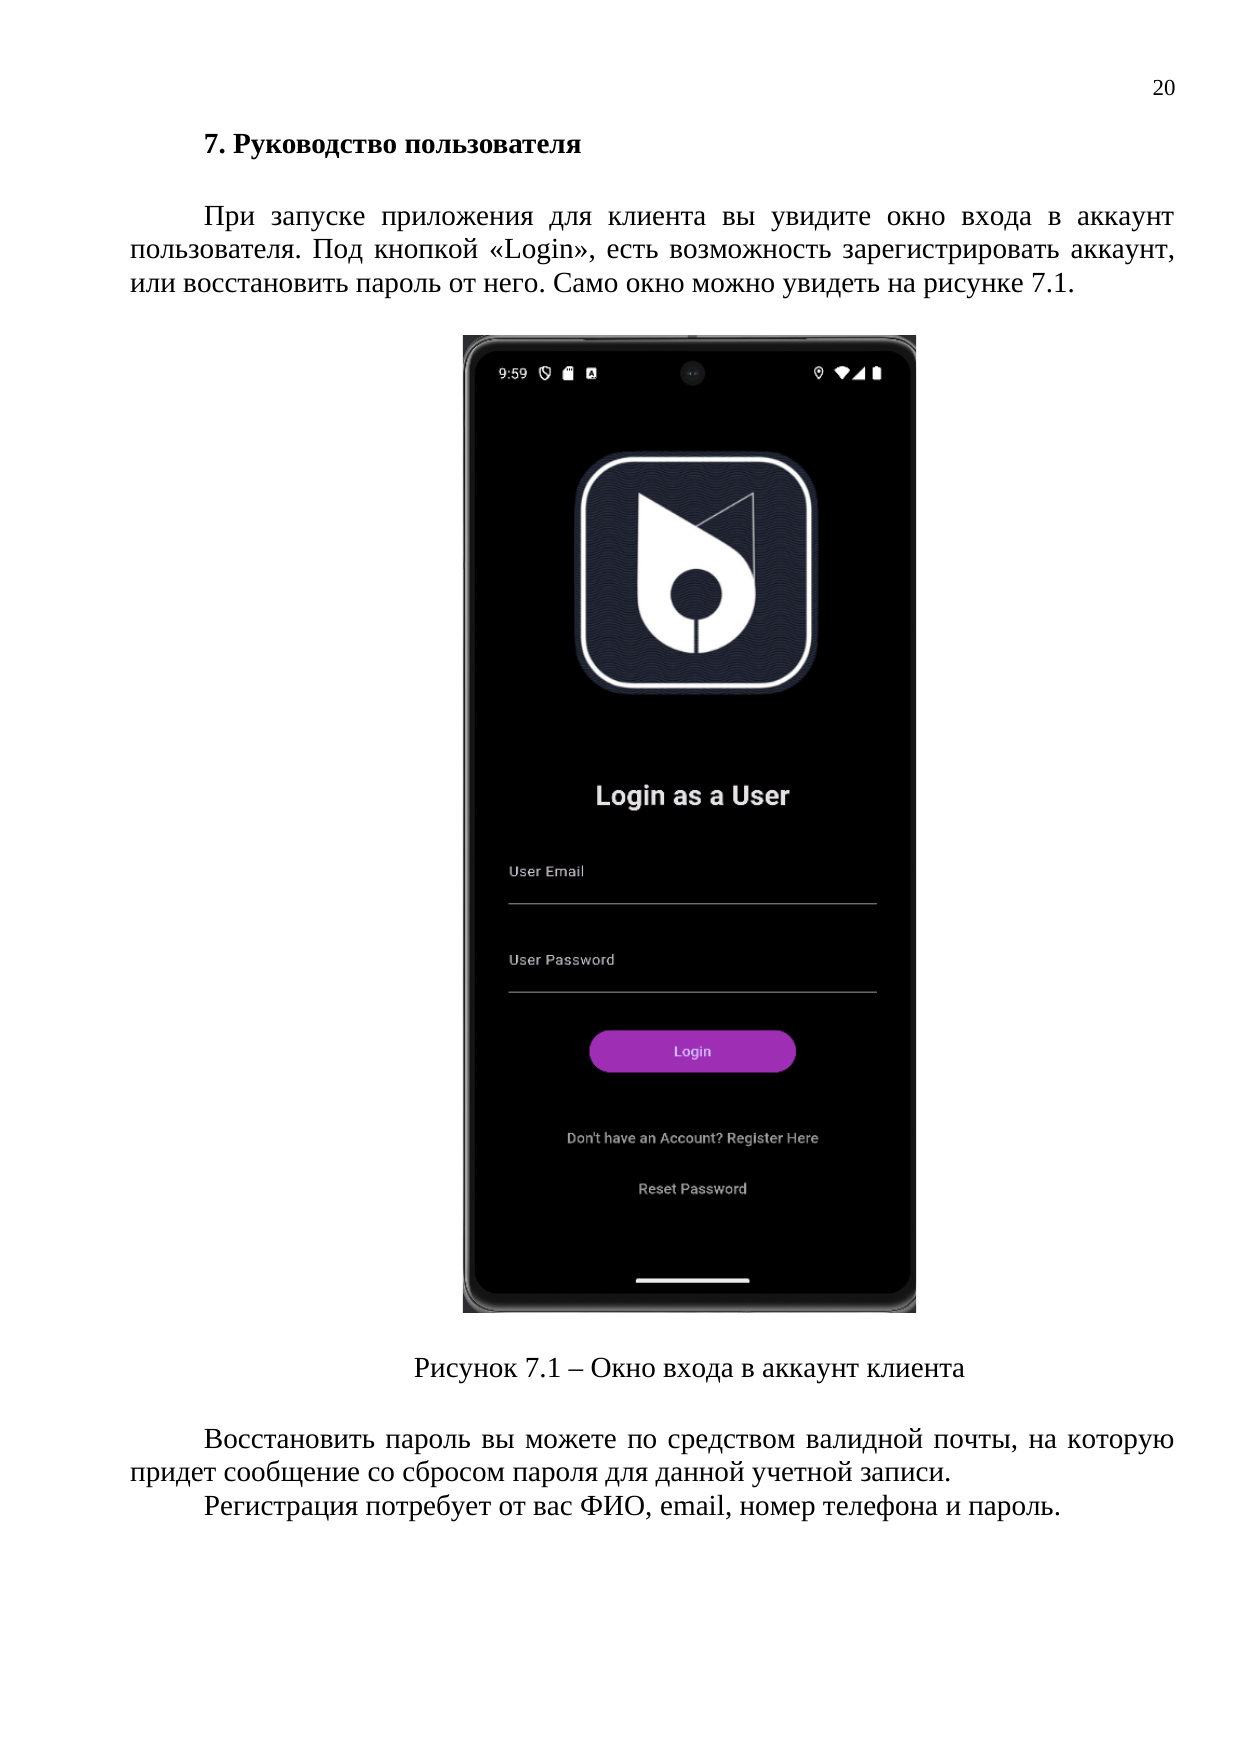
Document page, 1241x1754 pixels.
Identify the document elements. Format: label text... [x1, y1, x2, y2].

list Руководство пользователя [130, 127, 1175, 160]
text При запуске приложения для клиента вы увидите окно входа в аккаунт пользователя. Под кнопкой «Login», есть возможность зарегистрировать аккаунт, или восстановить пароль от него. Само окно можно увидеть на рисунке 7.1. [130, 198, 1175, 298]
picture [462, 335, 917, 1313]
text Регистрация потребует от вас ФИО, email, номер телефона и пароль. [130, 1488, 1175, 1521]
text Восстановить пароль вы можете по средством валидной почты, на которую придет сообщение со сбросом пароля для данной учетной записи. [130, 1421, 1175, 1488]
text Рисунок 7.1 – Окно входа в аккаунт клиента [130, 1350, 1175, 1383]
